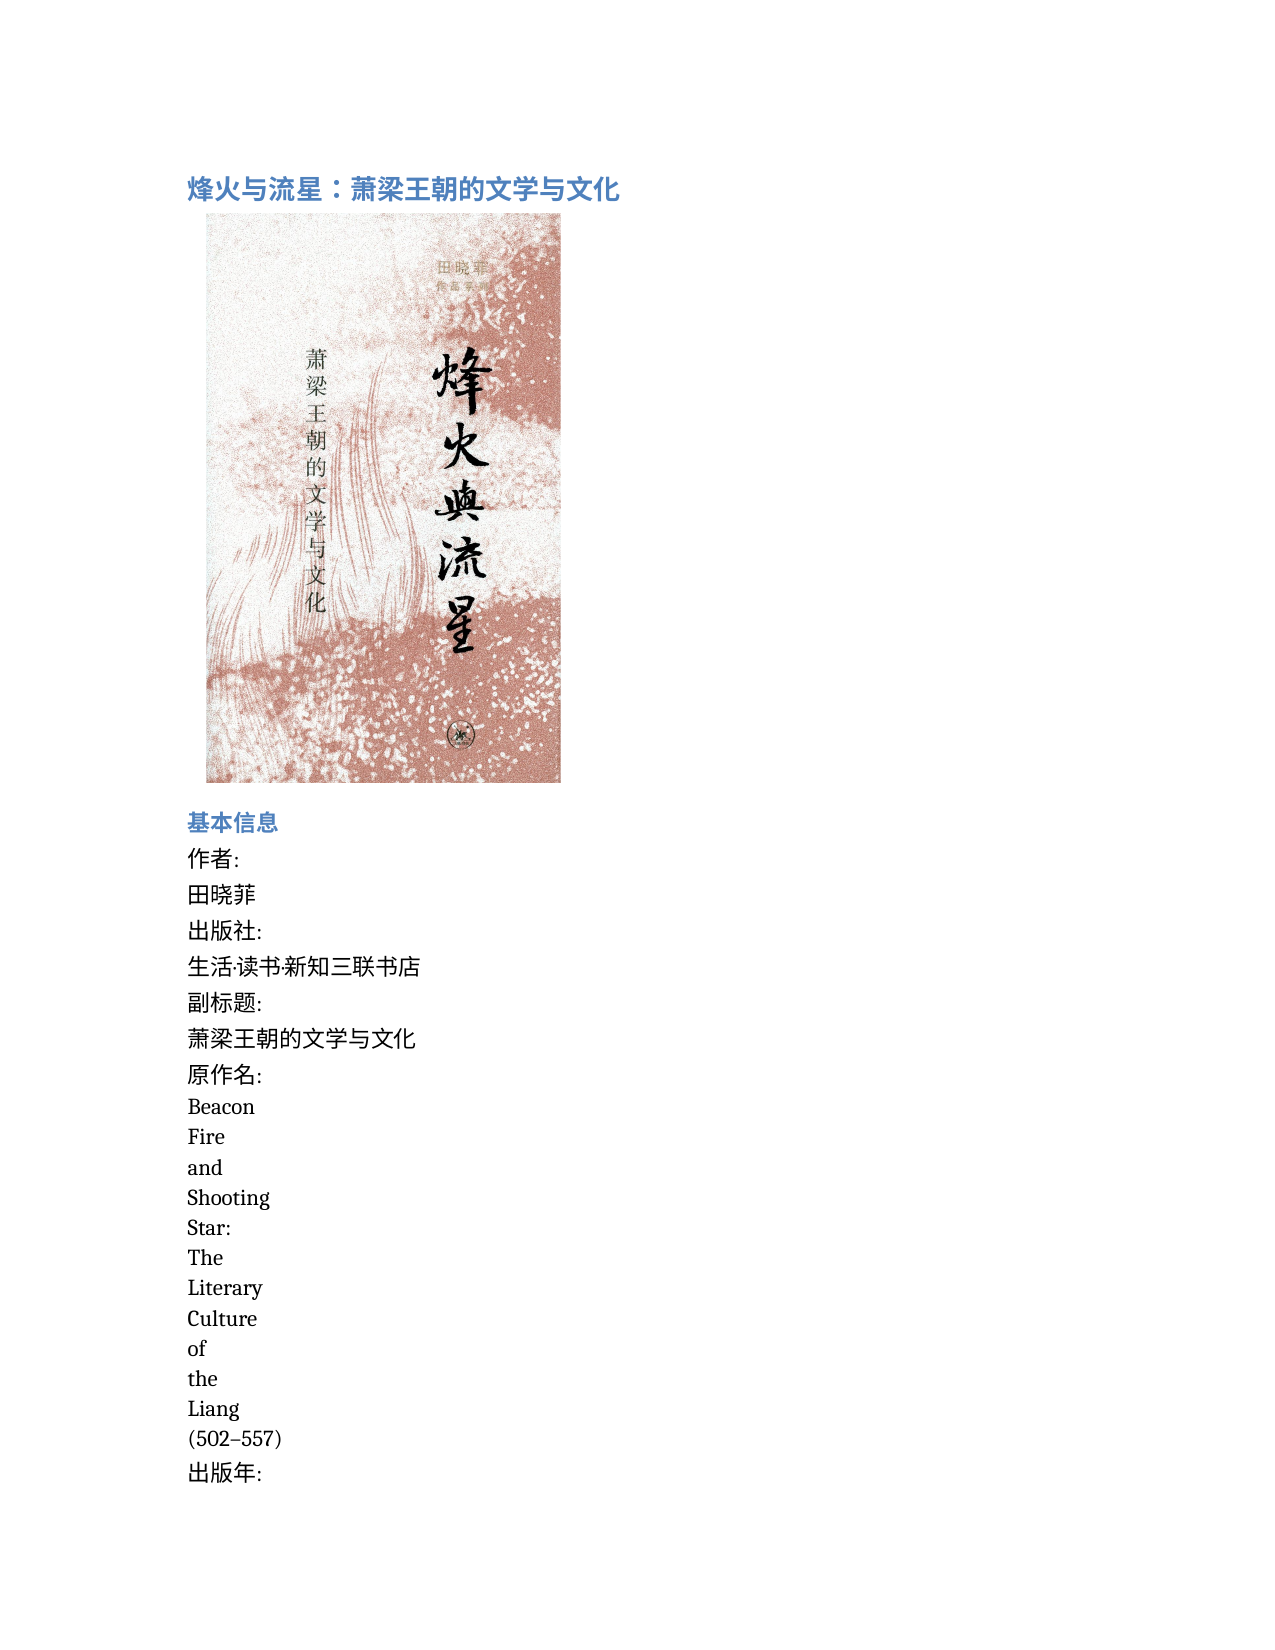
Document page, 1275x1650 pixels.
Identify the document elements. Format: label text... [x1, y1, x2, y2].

picture [206, 213, 561, 783]
subtitle 基本信息 [187, 807, 1087, 838]
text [187, 843, 1087, 1488]
subtitle 烽火与流星：萧梁王朝的文学与文化 [187, 171, 1087, 208]
